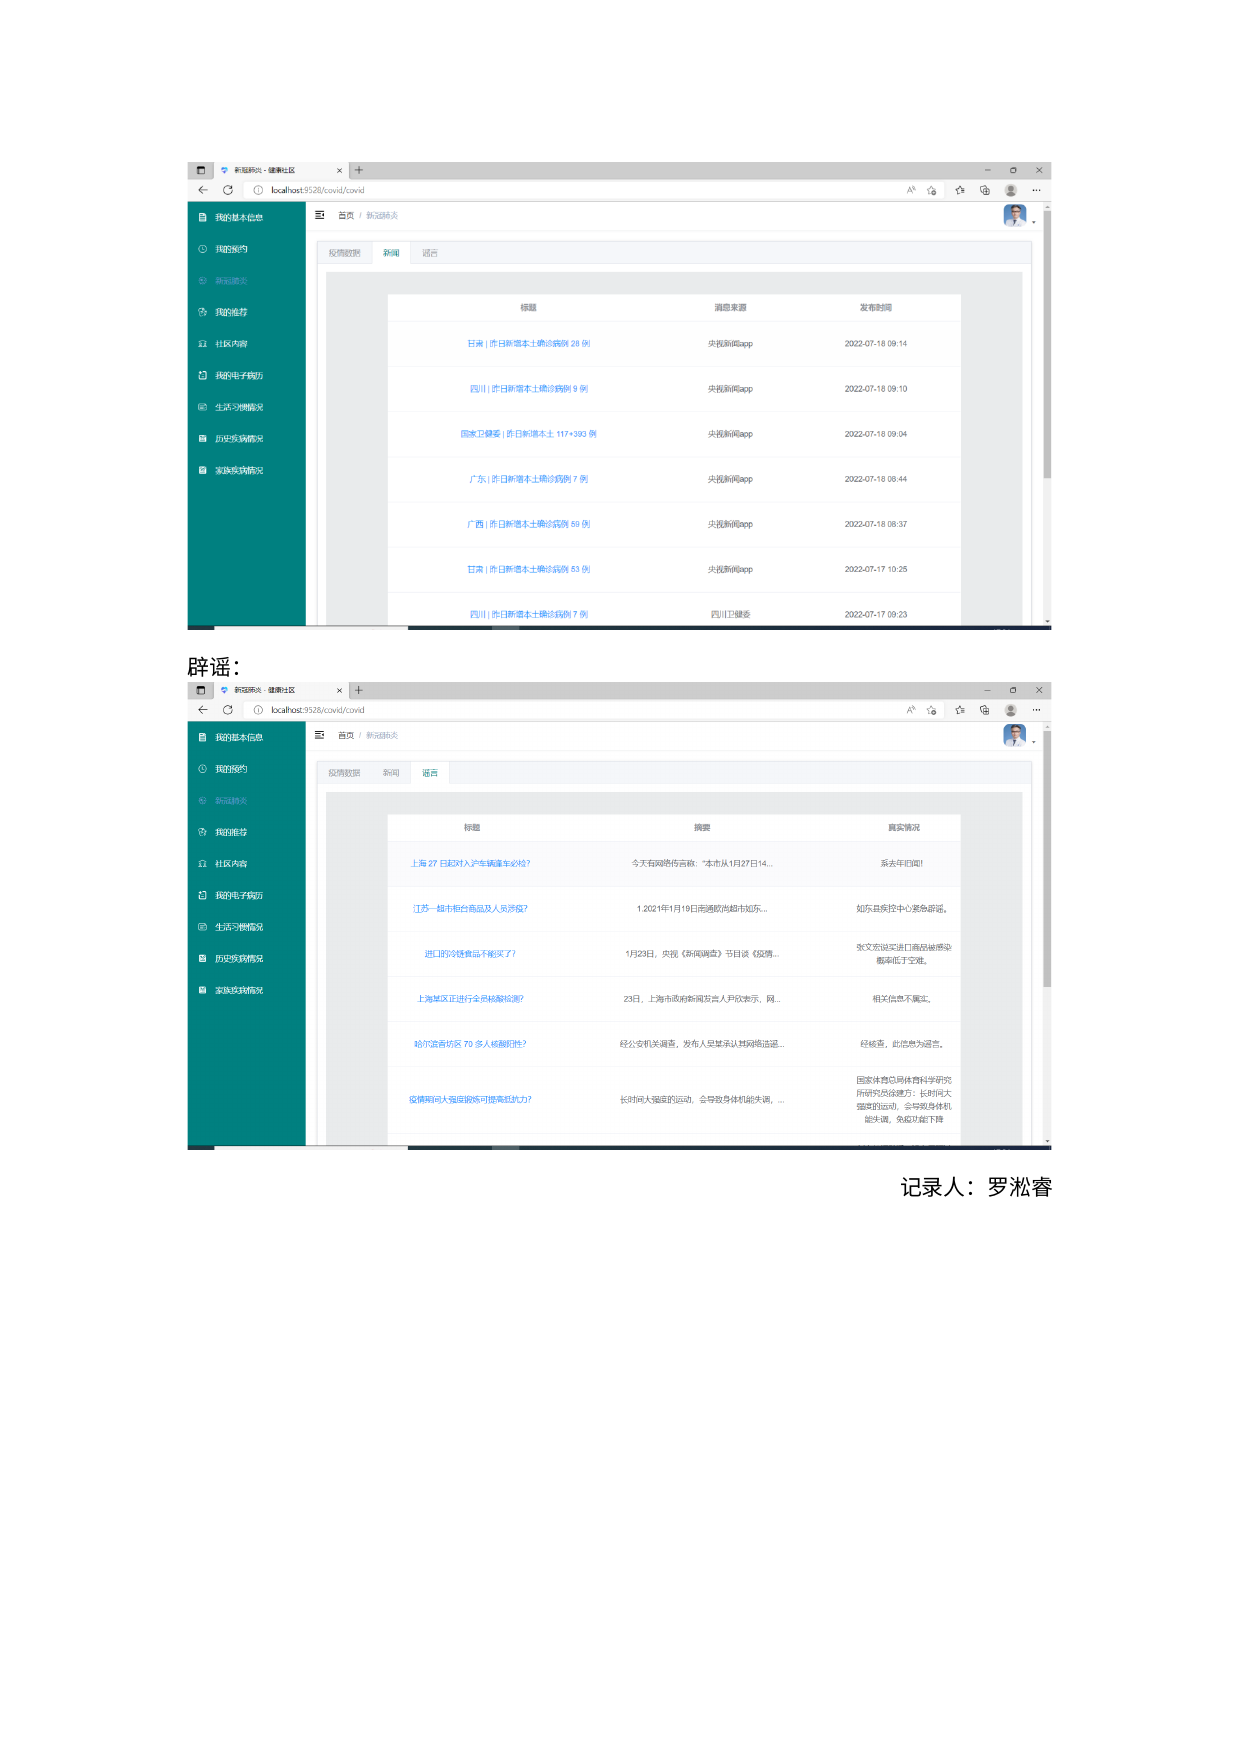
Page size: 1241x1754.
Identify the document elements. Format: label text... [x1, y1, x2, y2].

text 辟谣： [187, 649, 1053, 682]
list 记录人：罗淞睿 [187, 1169, 1053, 1202]
picture [187, 682, 1052, 1150]
picture [187, 162, 1052, 630]
